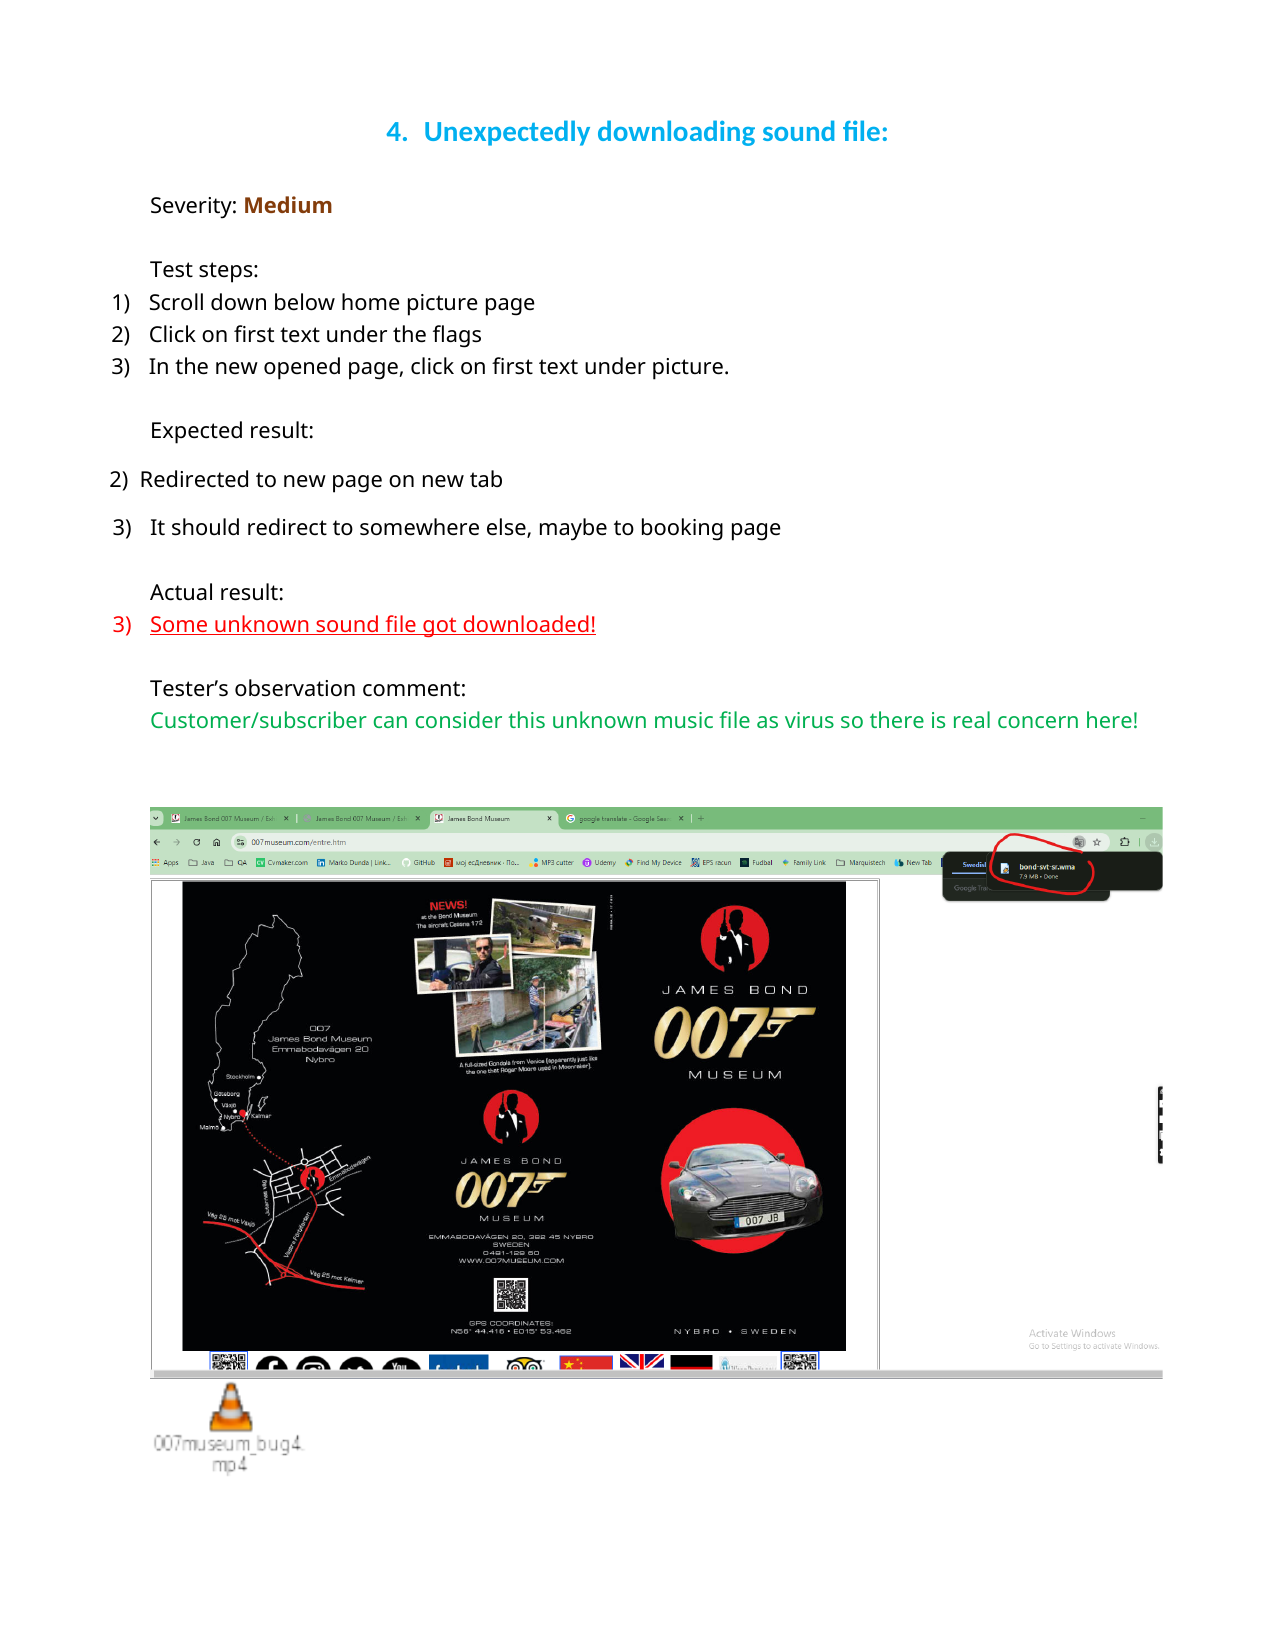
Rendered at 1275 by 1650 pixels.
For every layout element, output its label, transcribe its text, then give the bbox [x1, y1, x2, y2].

picture [150, 807, 1163, 1379]
list Some unknown sound file got downloaded! [112, 609, 1200, 638]
list Click on first text under the flags [111, 319, 1200, 348]
list Customer/subscriber can consider this unknown music file as virus so there is real concern here! [150, 705, 1200, 735]
list Expected result: [150, 415, 1200, 445]
list Test steps: [150, 254, 1200, 284]
list Tester’s observation comment: [150, 673, 1200, 703]
list Unexpectedly downloading sound file: [75, 113, 1200, 149]
text 2) Redirected to new page on new tab [75, 464, 1200, 493]
list Severity: Medium [150, 190, 1200, 220]
list Actual result: [150, 577, 1200, 606]
list In the new opened page, click on first text under picture. [111, 351, 1200, 381]
list Scroll down below home picture page [111, 287, 1200, 316]
list It should redirect to somewhere else, maybe to booking page [112, 512, 1200, 542]
